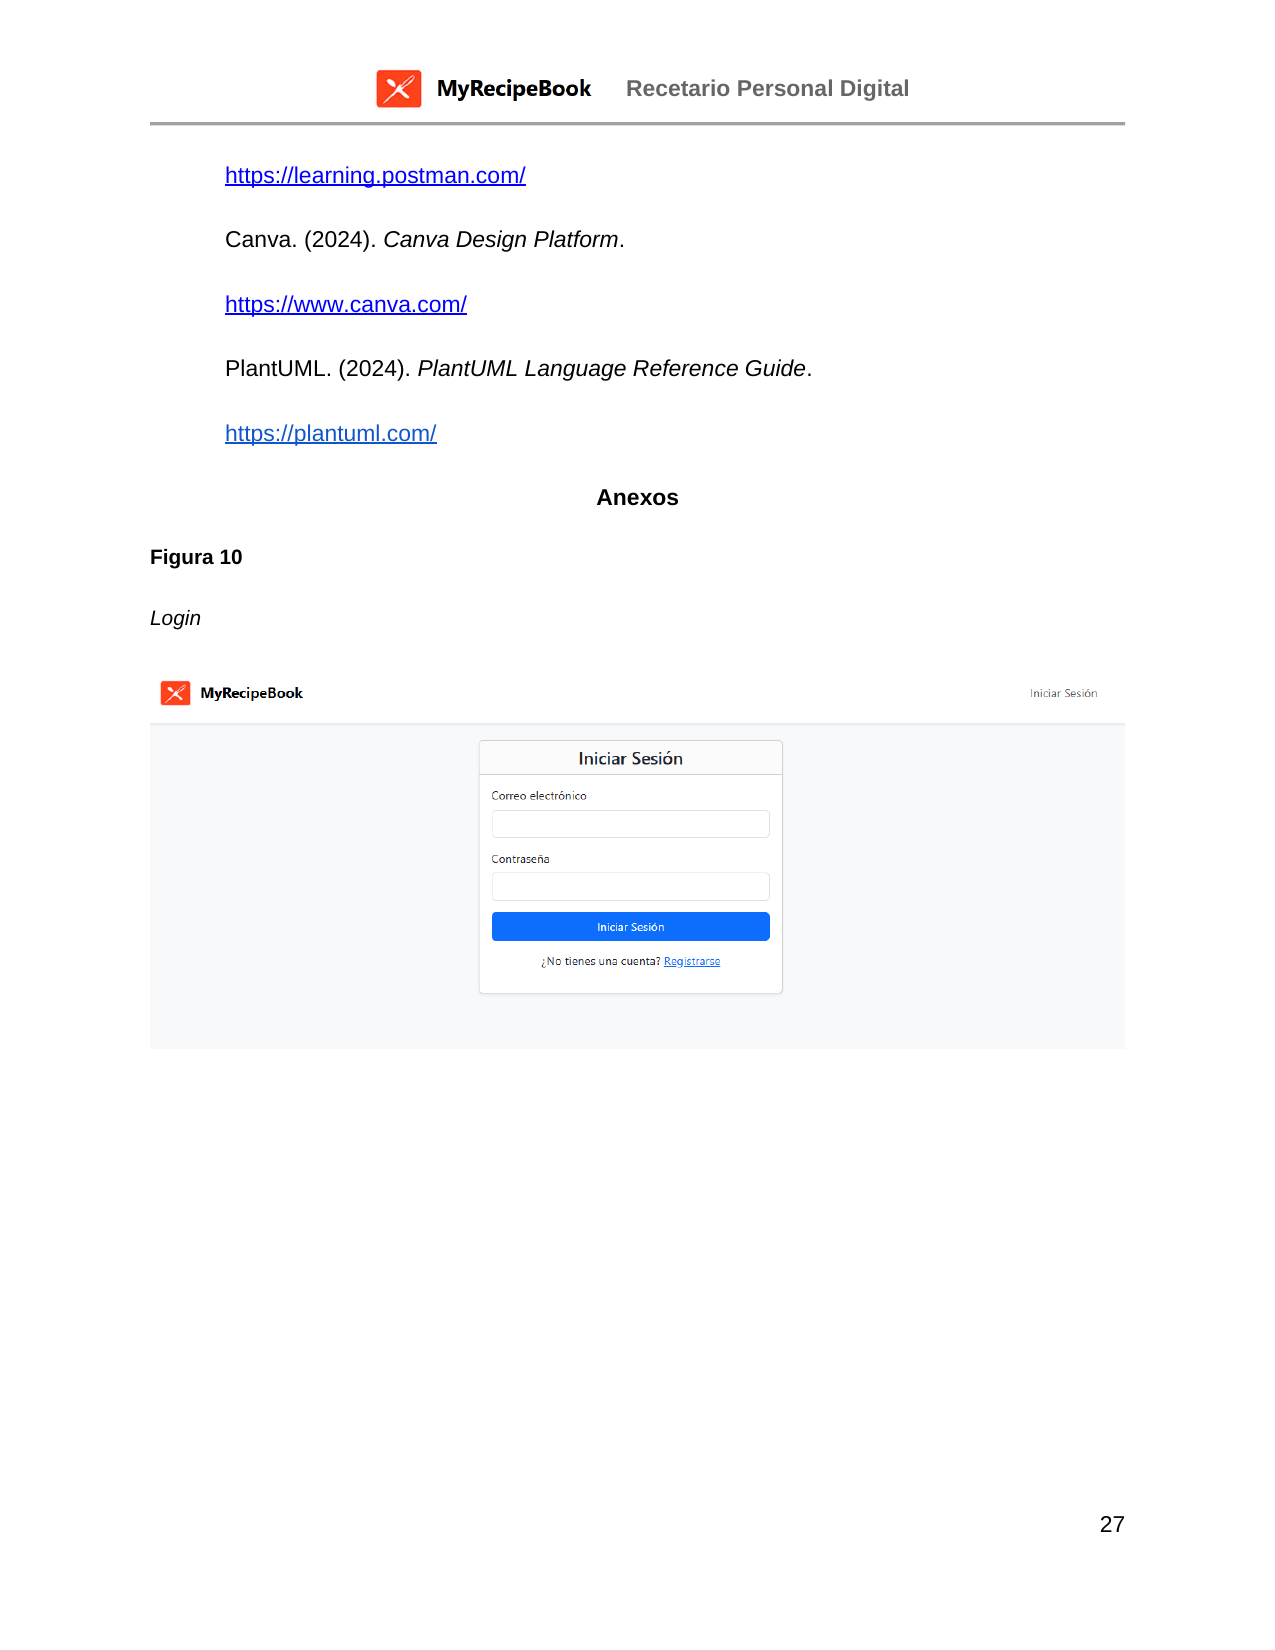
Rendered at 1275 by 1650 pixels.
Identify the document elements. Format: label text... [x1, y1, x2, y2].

subtitle Anexos [150, 484, 1125, 510]
text https://learning.postman.com/ [150, 162, 1125, 188]
text https://www.canva.com/ [150, 291, 1125, 317]
text https://plantuml.com/ [150, 419, 1125, 446]
text PlantUML. (2024). PlantUML Language Reference Guide. [150, 355, 1125, 381]
picture [150, 667, 1125, 1049]
subtitle Login [150, 606, 1125, 630]
subtitle Figura 10 [150, 545, 1125, 569]
picture [368, 65, 604, 108]
text Canva. (2024). Canva Design Platform. [150, 226, 1125, 252]
